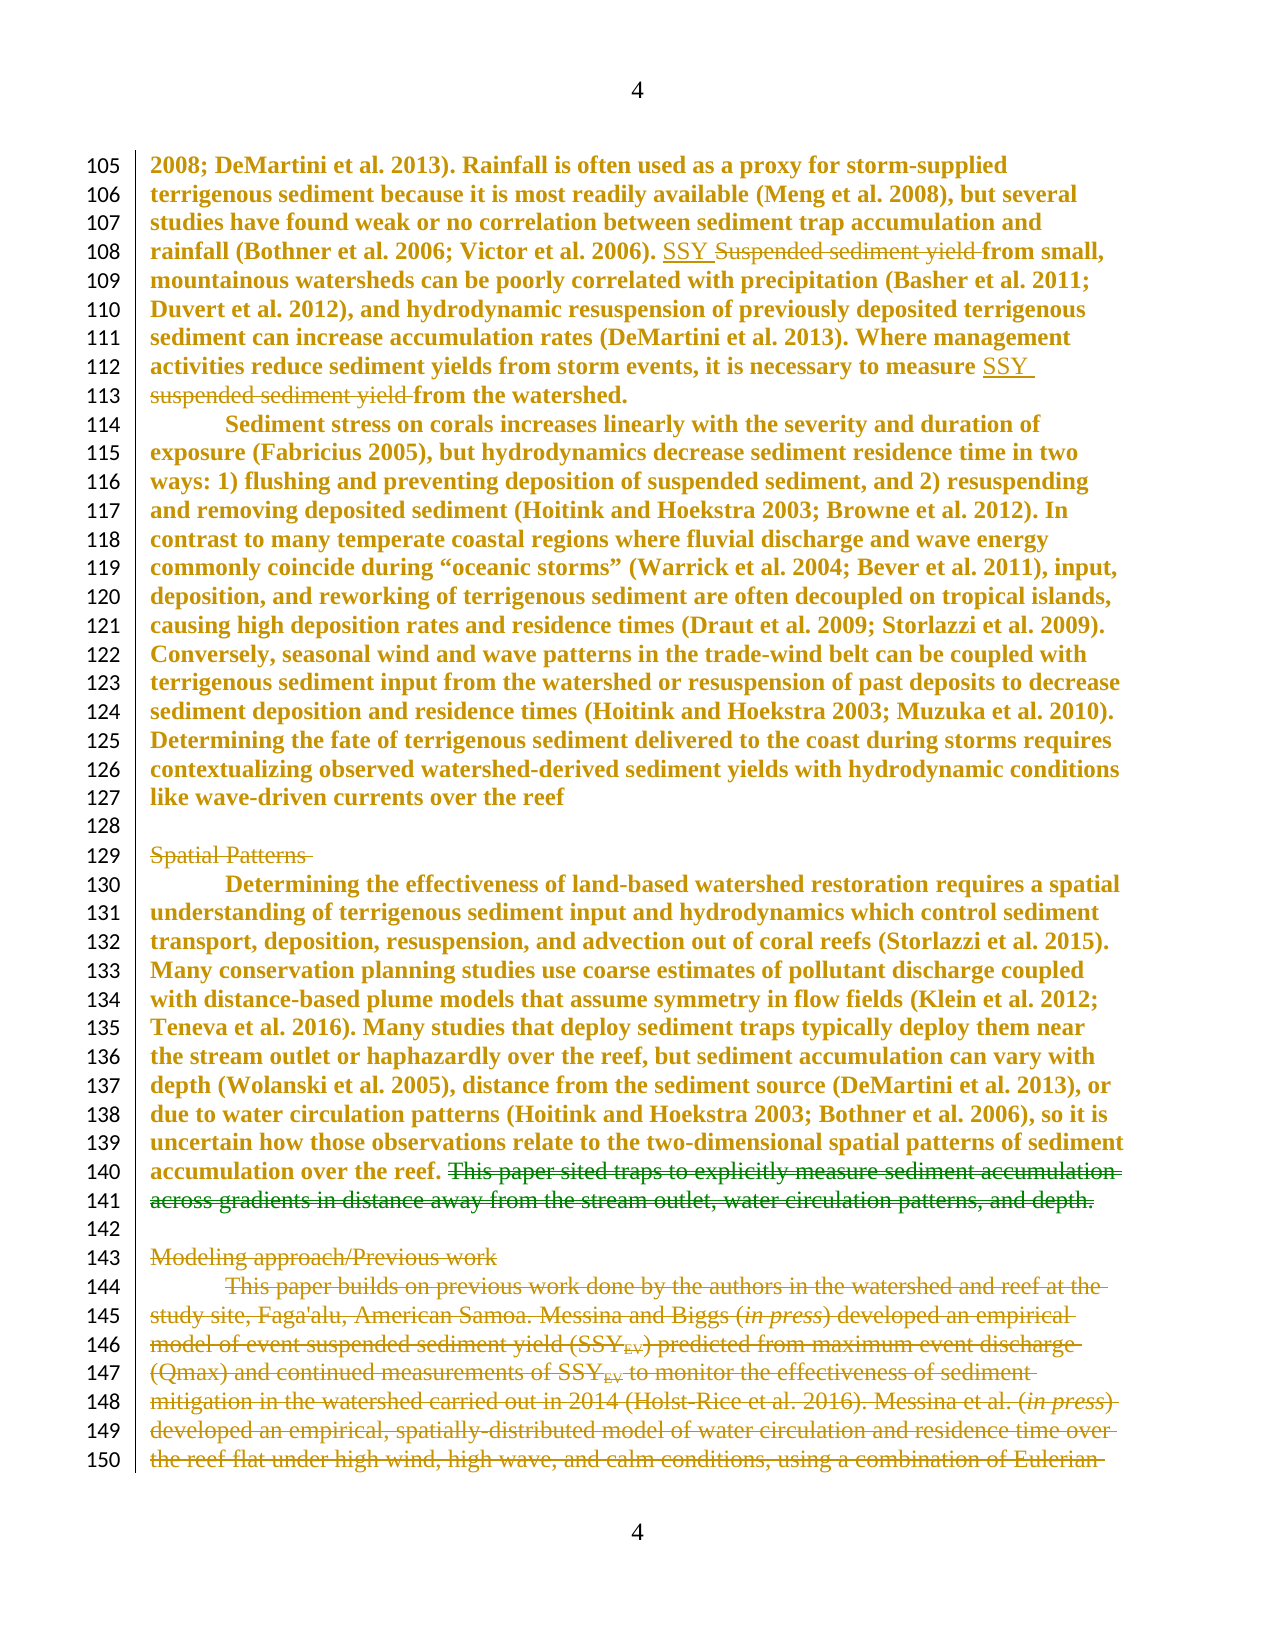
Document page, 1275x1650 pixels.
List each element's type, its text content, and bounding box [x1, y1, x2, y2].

text Determining the effectiveness of land-based watershed restoration requires a spatial understanding of terrigenous sediment input and hydrodynamics which control sediment transport, deposition, resuspension, and advection out of coral reefs (Storlazzi et al. 2015). Many conservation planning studies use coarse estimates of pollutant discharge coupled with distance-based plume models that assume symmetry in flow fields (Klein et al. 2012; Teneva et al. 2016). Many studies that deploy sediment traps typically deploy them near the stream outlet or haphazardly over the reef, but sediment accumulation can vary with depth (Wolanski et al. 2005), distance from the sediment source (DeMartini et al. 2013), or due to water circulation patterns (Hoitink and Hoekstra 2003; Bothner et al. 2006), so it is uncertain how those observations relate to the two-dimensional spatial patterns of sediment accumulation over the reef. [150, 869, 1125, 1214]
text Sediment stress on corals increases linearly with the severity and duration of exposure (Fabricius 2005), but hydrodynamics decrease sediment residence time in two ways: 1) flushing and preventing deposition of suspended sediment, and 2) resuspending and removing deposited sediment (Hoitink and Hoekstra 2003; Browne et al. 2012). In contrast to many temperate coastal regions where fluvial discharge and wave energy commonly coincide during “oceanic storms” (Warrick et al. 2004; Bever et al. 2011), input, deposition, and reworking of terrigenous sediment are often decoupled on tropical islands, causing high deposition rates and residence times (Draut et al. 2009; Storlazzi et al. 2009). Conversely, seasonal wind and wave patterns in the trade-wind belt can be coupled with terrigenous sediment input from the watershed or resuspension of past deposits to decrease sediment deposition and residence times (Hoitink and Hoekstra 2003; Muzuka et al. 2010). Determining the fate of terrigenous sediment delivered to the coast during storms requires contextualizing observed watershed-derived sediment yields with hydrodynamic conditions like wave-driven currents over the reef [150, 409, 1125, 811]
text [150, 150, 1125, 409]
